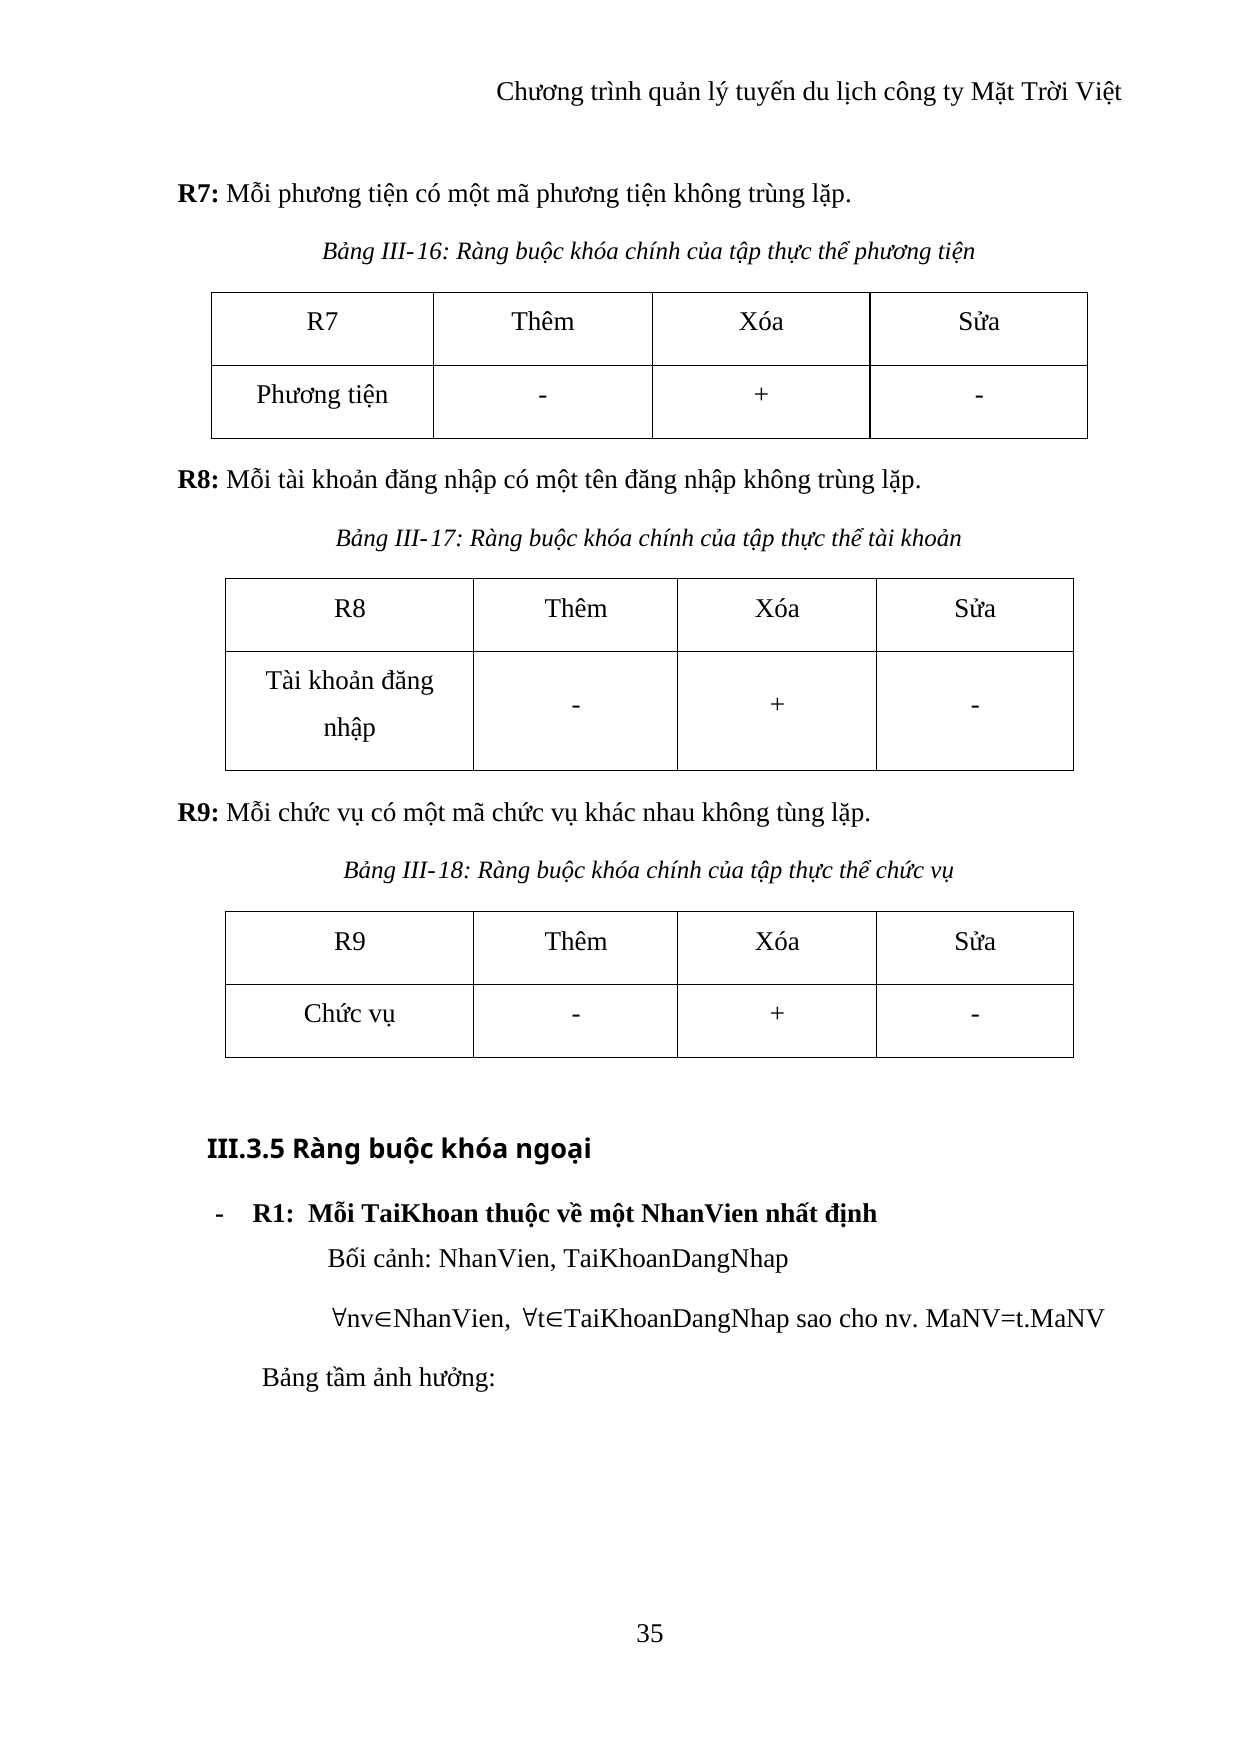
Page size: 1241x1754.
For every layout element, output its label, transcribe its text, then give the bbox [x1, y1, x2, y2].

table_cell - [474, 985, 677, 1057]
table_header Xóa [678, 912, 876, 984]
table_header Sửa [871, 293, 1087, 365]
table_header Thêm [474, 579, 677, 651]
text R8: Mỗi tài khoản đăng nhập có một tên đăng nhập không trùng lặp. [177, 463, 1122, 494]
table_header Thêm [474, 912, 677, 984]
table_cell - [474, 652, 677, 770]
text nvNhanVien, tTaiKhoanDangNhap sao cho nv. MaNV=t.MaNV [262, 1302, 1122, 1333]
table_cell + [653, 366, 869, 437]
table_cell Tài khoản đăng nhập [226, 652, 473, 770]
table_header R8 [226, 579, 473, 651]
table_cell Chức vụ [226, 985, 473, 1057]
table_cell - [871, 366, 1087, 437]
list R1: Mỗi TaiKhoan thuộc về một NhanVien nhất định [215, 1197, 1122, 1228]
text R9: Mỗi chức vụ có một mã chức vụ khác nhau không tùng lặp. [177, 796, 1122, 827]
table_header Sửa [877, 912, 1073, 984]
table_cell - [434, 366, 652, 437]
table_header Xóa [653, 293, 869, 365]
table_header R9 [226, 912, 473, 984]
text Bối cảnh: NhanVien, TaiKhoanDangNhap [262, 1242, 1122, 1274]
table_cell + [678, 652, 876, 770]
table_cell Phương tiện [212, 366, 433, 437]
text Bảng tầm ảnh hưởng: [262, 1361, 1122, 1392]
subtitle Ràng buộc khóa ngoại [177, 1129, 1122, 1166]
table_cell - [877, 652, 1073, 770]
table_cell + [678, 985, 876, 1057]
text R7: Mỗi phương tiện có một mã phương tiện không trùng lặp. [177, 177, 1122, 208]
table_header Thêm [434, 293, 652, 365]
table_header Sửa [877, 579, 1073, 651]
table_header Xóa [678, 579, 876, 651]
table_cell - [877, 985, 1073, 1057]
table_header R7 [212, 293, 433, 365]
